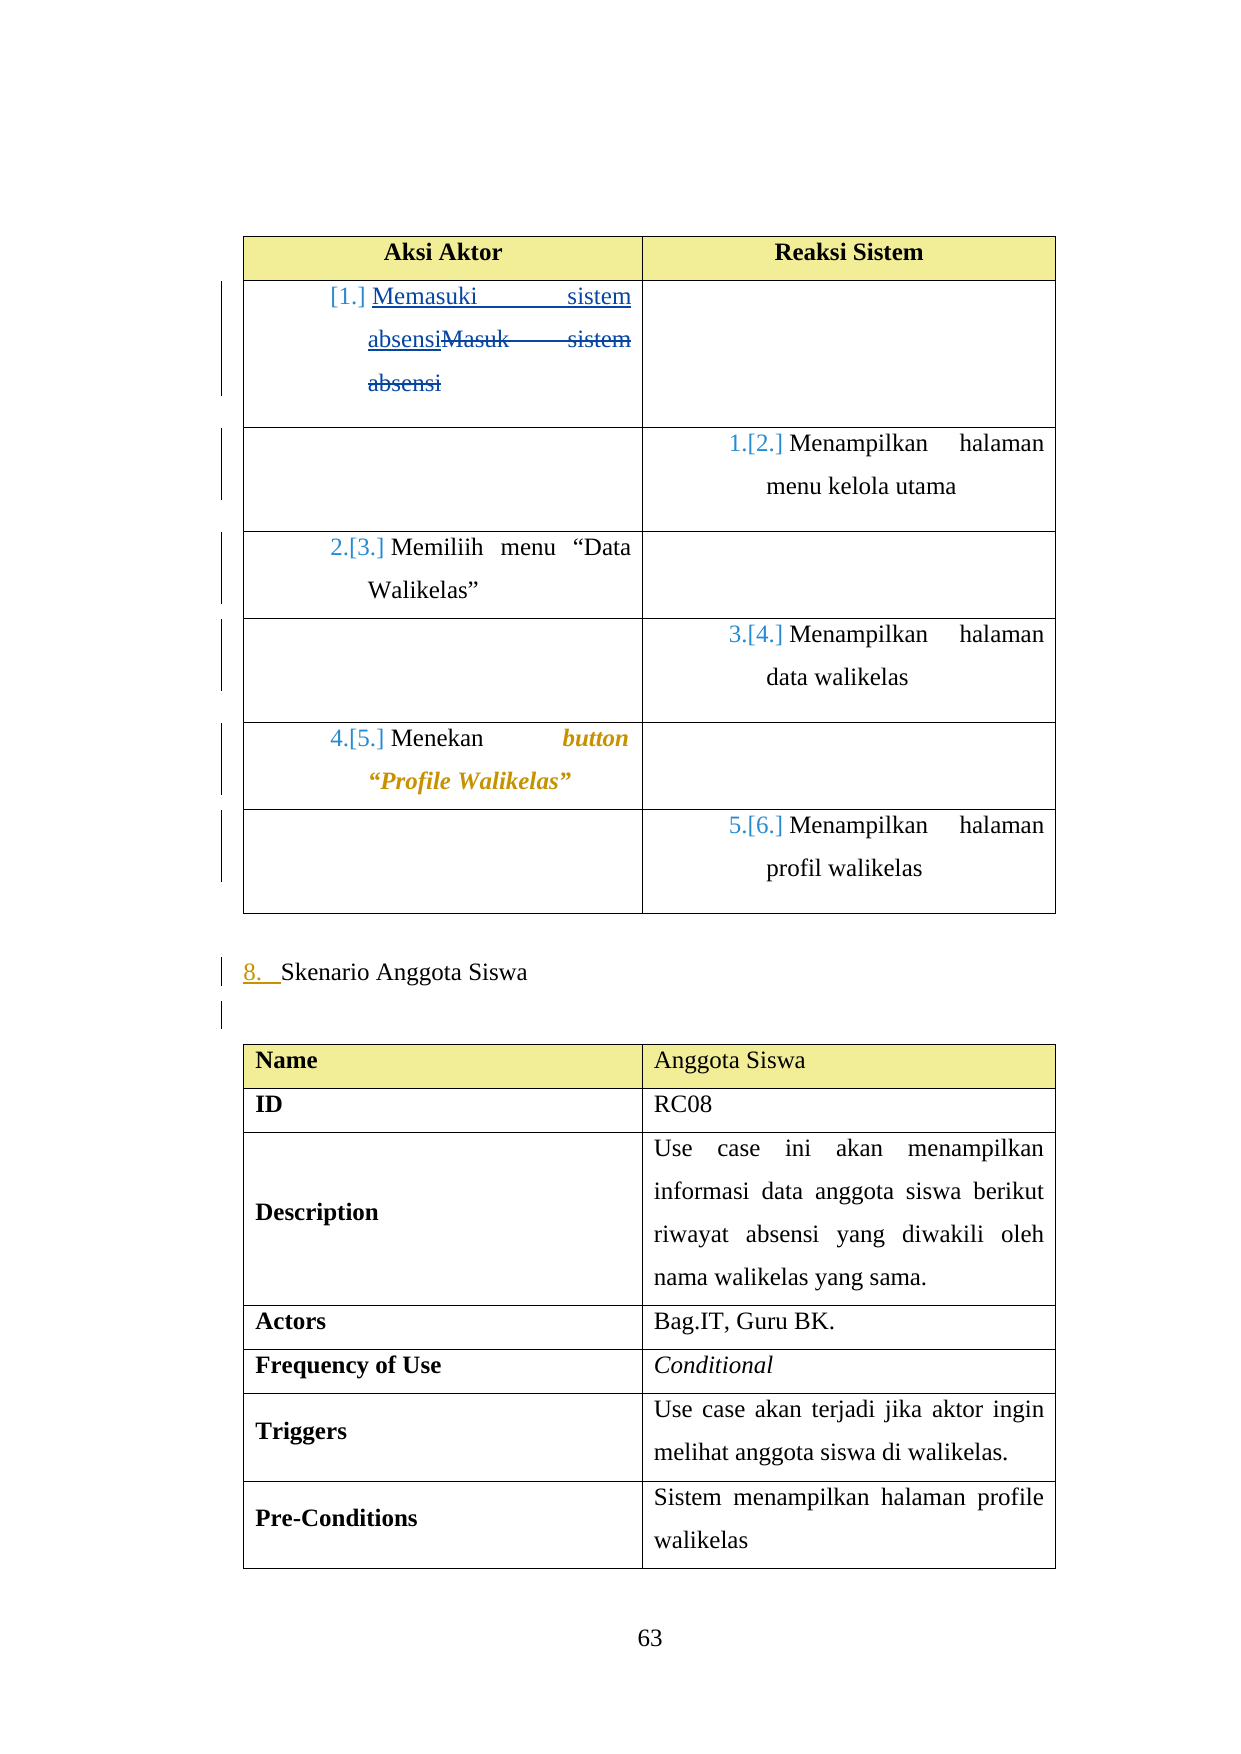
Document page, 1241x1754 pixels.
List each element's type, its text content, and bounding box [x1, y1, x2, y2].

table_cell Description [244, 1133, 642, 1305]
table_cell [244, 281, 642, 427]
table_cell RC08 [643, 1089, 1055, 1132]
table_cell [244, 619, 642, 722]
table_cell Conditional [643, 1350, 1055, 1393]
list Skenario Anggota Siswa [243, 957, 1063, 986]
table_cell Memiliih menu “Data Walikelas” [244, 532, 642, 618]
table_cell Menampilkan halaman data walikelas [643, 619, 1055, 722]
table_cell [643, 281, 1055, 427]
table_cell Bag.IT, Guru BK. [643, 1306, 1055, 1349]
table_cell Reaksi Sistem [643, 237, 1055, 280]
table_cell Pre-Conditions [244, 1482, 642, 1568]
table_cell ID [244, 1089, 642, 1132]
table_cell Sistem menampilkan halaman profile walikelas [643, 1482, 1055, 1568]
table_cell Menekan button “Profile Walikelas” [244, 723, 642, 809]
table_cell Frequency of Use [244, 1350, 642, 1393]
table_cell Aksi Aktor [244, 237, 642, 280]
table_cell Menampilkan halaman menu kelola utama [643, 428, 1055, 531]
table_cell [244, 810, 642, 913]
table_cell [244, 428, 642, 531]
table_header Name [244, 1045, 642, 1088]
table_cell Use case ini akan menampilkan informasi data anggota siswa berikut riwayat absensi yang diwakili oleh nama walikelas yang sama. [643, 1133, 1055, 1305]
table_header Anggota Siswa [643, 1045, 1055, 1088]
table_cell Triggers [244, 1394, 642, 1481]
table_cell Menampilkan halaman profil walikelas [643, 810, 1055, 913]
table_cell Use case akan terjadi jika aktor ingin melihat anggota siswa di walikelas. [643, 1394, 1055, 1481]
table_cell [643, 532, 1055, 618]
table_cell Actors [244, 1306, 642, 1349]
table_cell [643, 723, 1055, 809]
